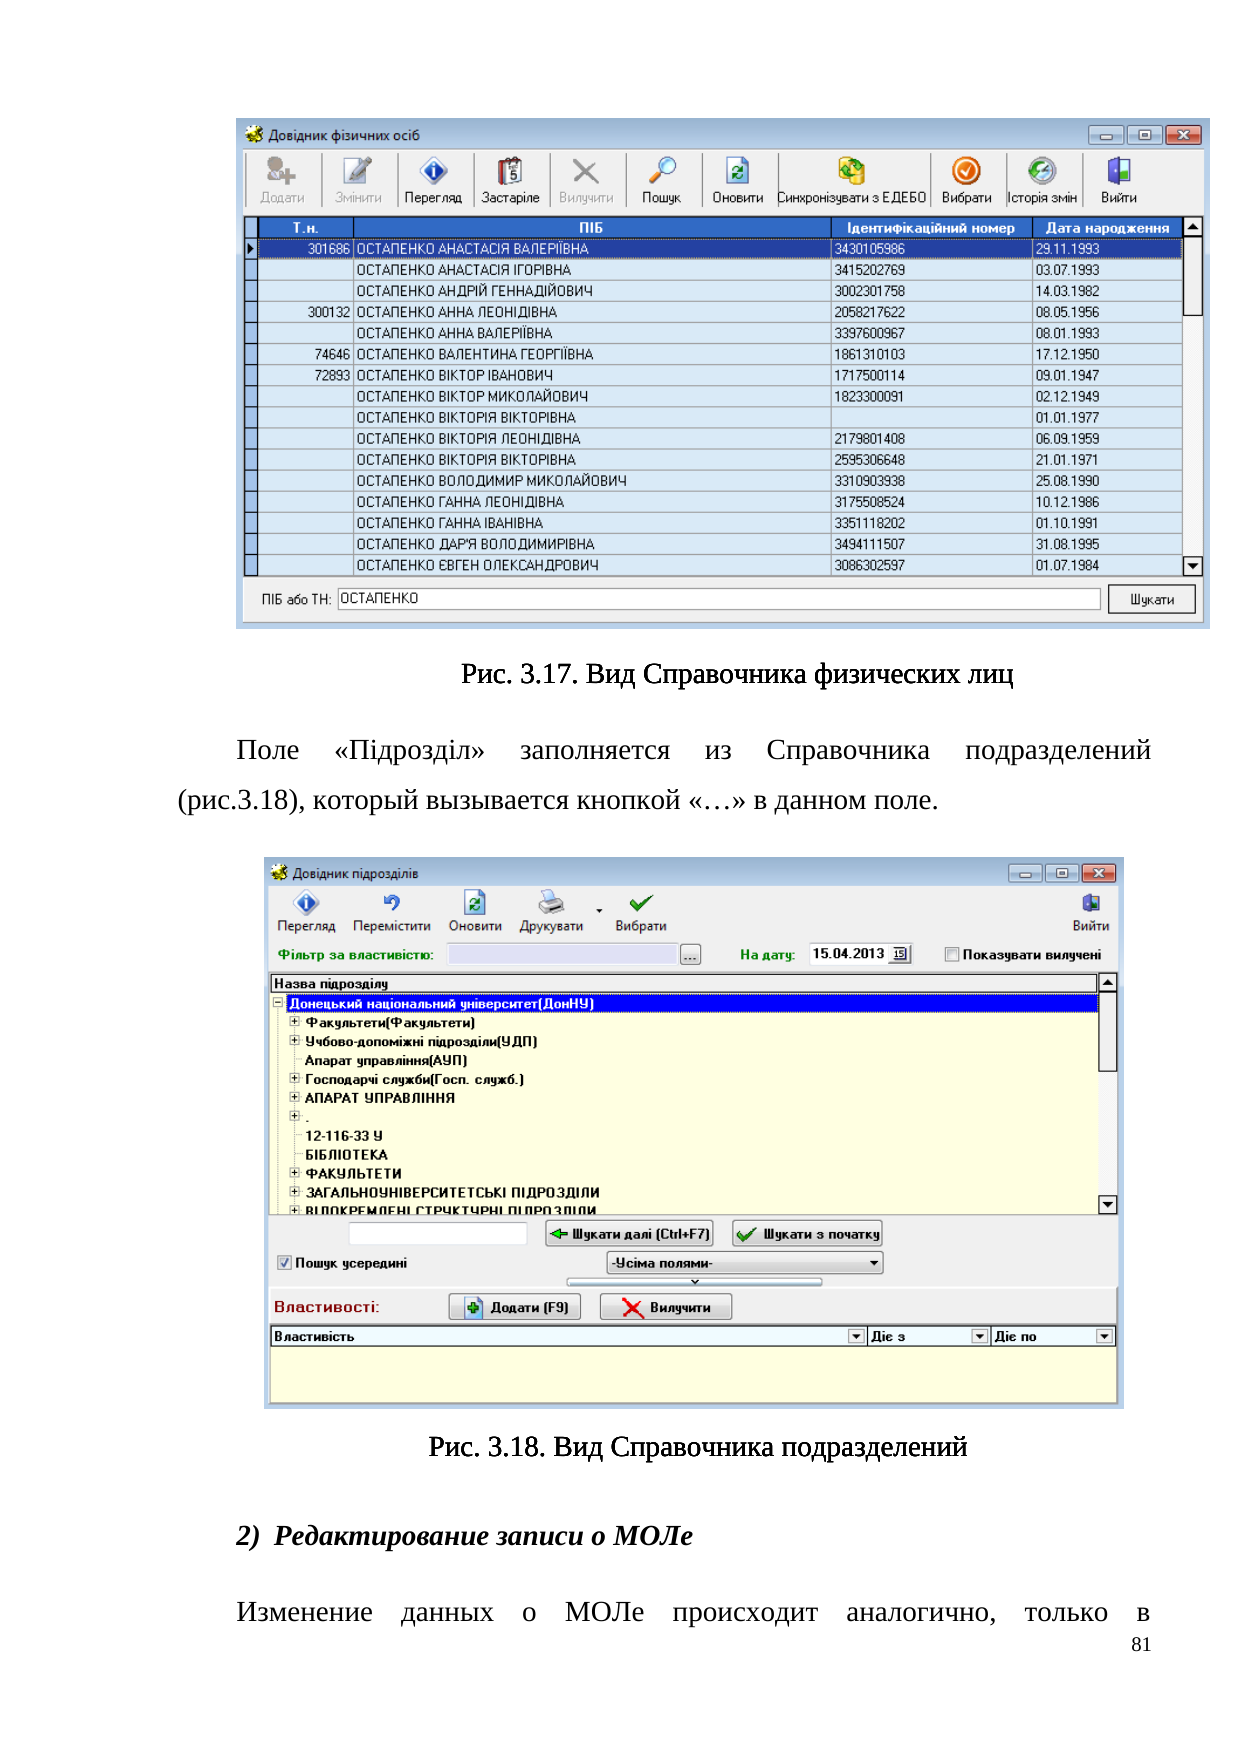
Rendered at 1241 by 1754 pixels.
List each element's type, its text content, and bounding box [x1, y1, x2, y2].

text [177, 1594, 1152, 1627]
picture [264, 857, 1124, 1409]
subtitle Редактирование записи о МОЛе [236, 1518, 1152, 1552]
picture [236, 118, 1210, 629]
text Поле «Підрозділ» заполняется из Справочника подразделений (рис.3.18), который вызывается кнопкой «…» в данном поле. [177, 732, 1152, 816]
